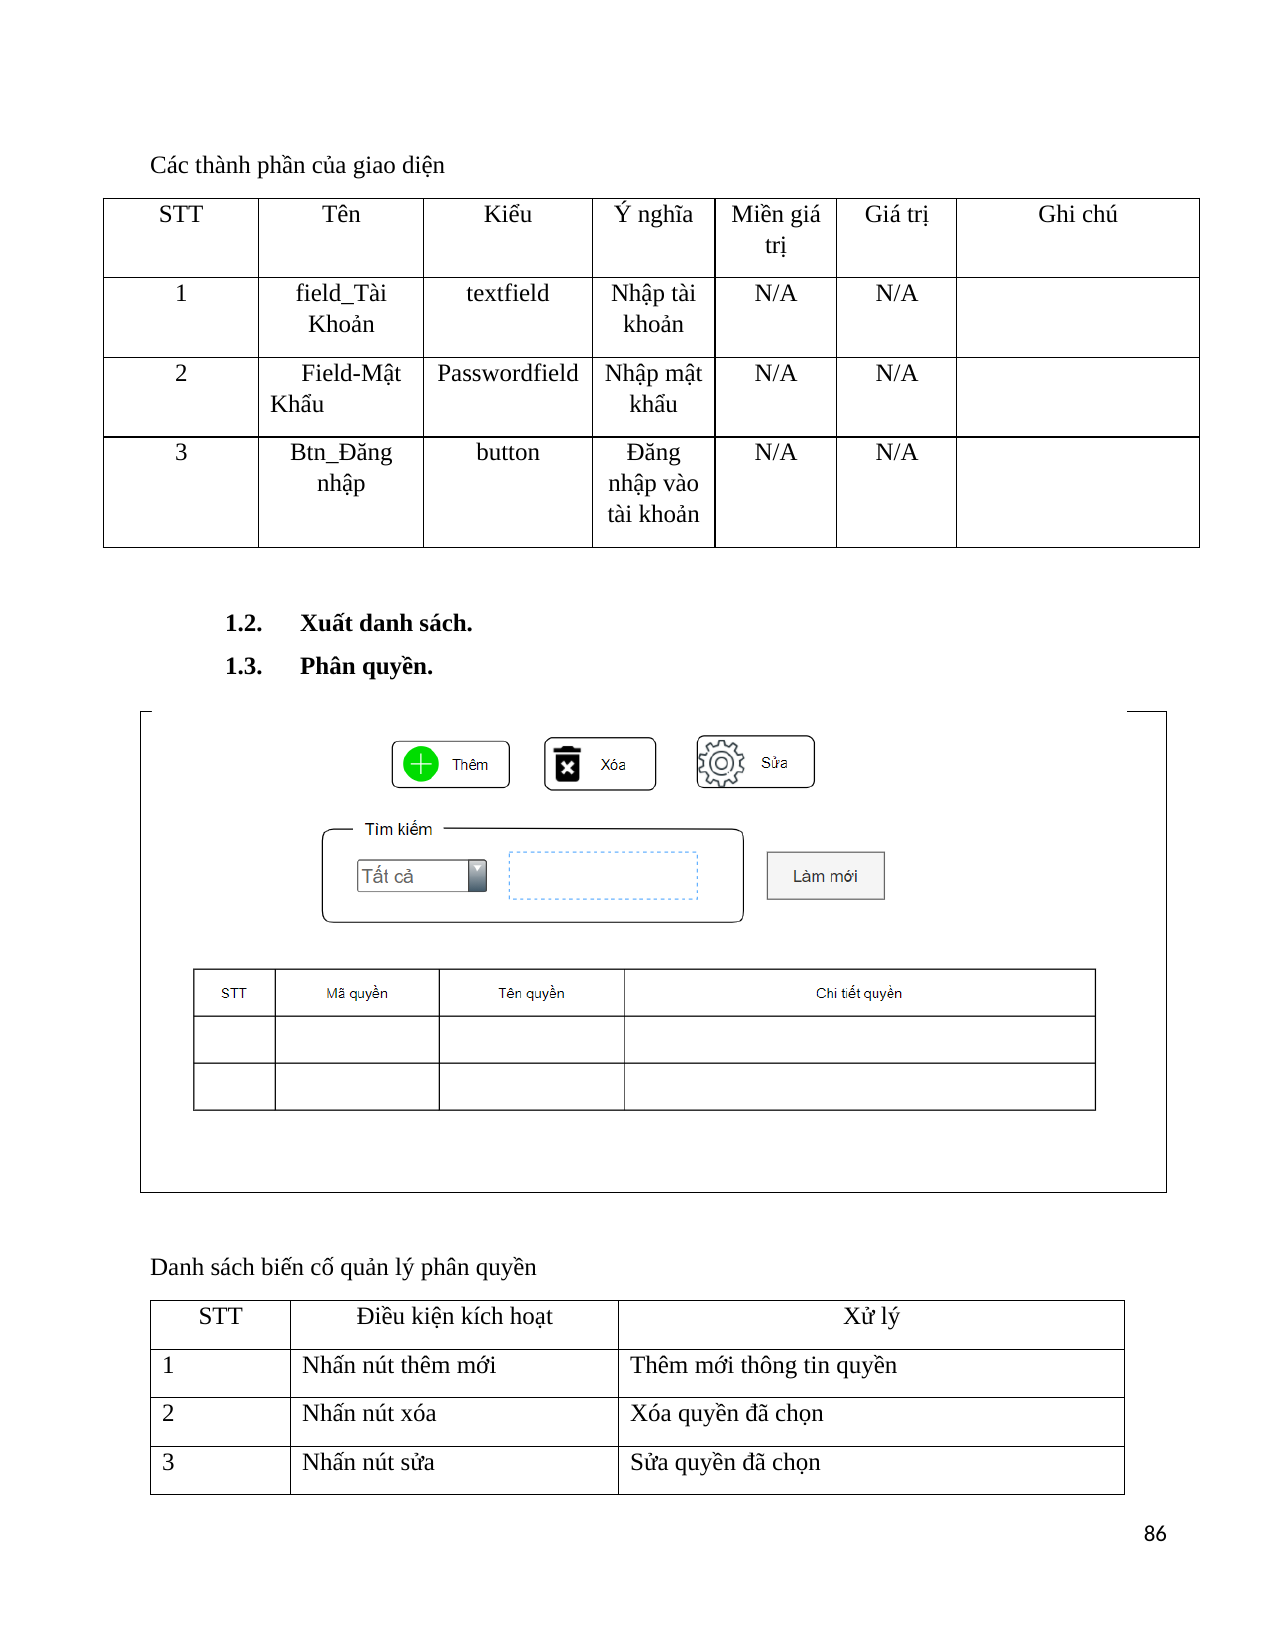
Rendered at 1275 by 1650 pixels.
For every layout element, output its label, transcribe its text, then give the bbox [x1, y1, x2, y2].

list Xuất danh sách. [225, 608, 1167, 637]
table_cell 3 [151, 1447, 290, 1494]
table_header [141, 712, 1166, 1192]
table_header Kiểu [424, 199, 592, 277]
table_header Ghi chú [957, 199, 1199, 277]
table_cell N/A [716, 438, 836, 547]
table_cell 1 [151, 1350, 290, 1397]
table_cell N/A [716, 278, 836, 357]
table_cell Sửa quyền đã chọn [619, 1447, 1124, 1494]
table_cell Nhập mật khẩu [593, 358, 714, 436]
table_header Điều kiện kích hoạt [291, 1301, 618, 1349]
table_cell Đăng nhập vào tài khoản [593, 438, 714, 547]
table_cell Thêm mới thông tin quyền [619, 1350, 1124, 1397]
table_header Tên [259, 199, 423, 277]
table_cell Nhập tài khoản [593, 278, 714, 357]
table_header Miền giá trị [716, 199, 836, 277]
table_cell 2 [104, 358, 258, 436]
table_cell N/A [837, 358, 956, 436]
table_cell textfield [424, 278, 592, 357]
picture [151, 711, 1127, 1162]
table_cell [957, 358, 1199, 436]
table_cell N/A [716, 358, 836, 436]
table_cell 1 [104, 278, 258, 357]
table_cell [957, 278, 1199, 357]
table_cell Nhấn nút thêm mới [291, 1350, 618, 1397]
table_cell Nhấn nút xóa [291, 1398, 618, 1446]
table_header Ý nghĩa [593, 199, 714, 277]
table_cell [957, 438, 1199, 547]
table_header Xử lý [619, 1301, 1124, 1349]
table_cell Xóa quyền đã chọn [619, 1398, 1124, 1446]
table_cell button [424, 438, 592, 547]
table_header Giá trị [837, 199, 956, 277]
text Các thành phần của giao diện [150, 150, 1167, 179]
table_header STT [151, 1301, 290, 1349]
table_cell 2 [151, 1398, 290, 1446]
table_cell field_Tài Khoản [259, 278, 423, 357]
table_cell Nhấn nút sửa [291, 1447, 618, 1494]
table_header STT [104, 199, 258, 277]
table_cell Passwordfield [424, 358, 592, 436]
table_cell Field-Mật Khẩu [259, 358, 423, 436]
table_cell Btn_Đăng nhập [259, 438, 423, 547]
list Phân quyền. [225, 651, 1167, 680]
table_cell 3 [104, 438, 258, 547]
text Danh sách biến cố quản lý phân quyền [150, 1252, 1167, 1281]
table_cell N/A [837, 438, 956, 547]
table_cell N/A [837, 278, 956, 357]
